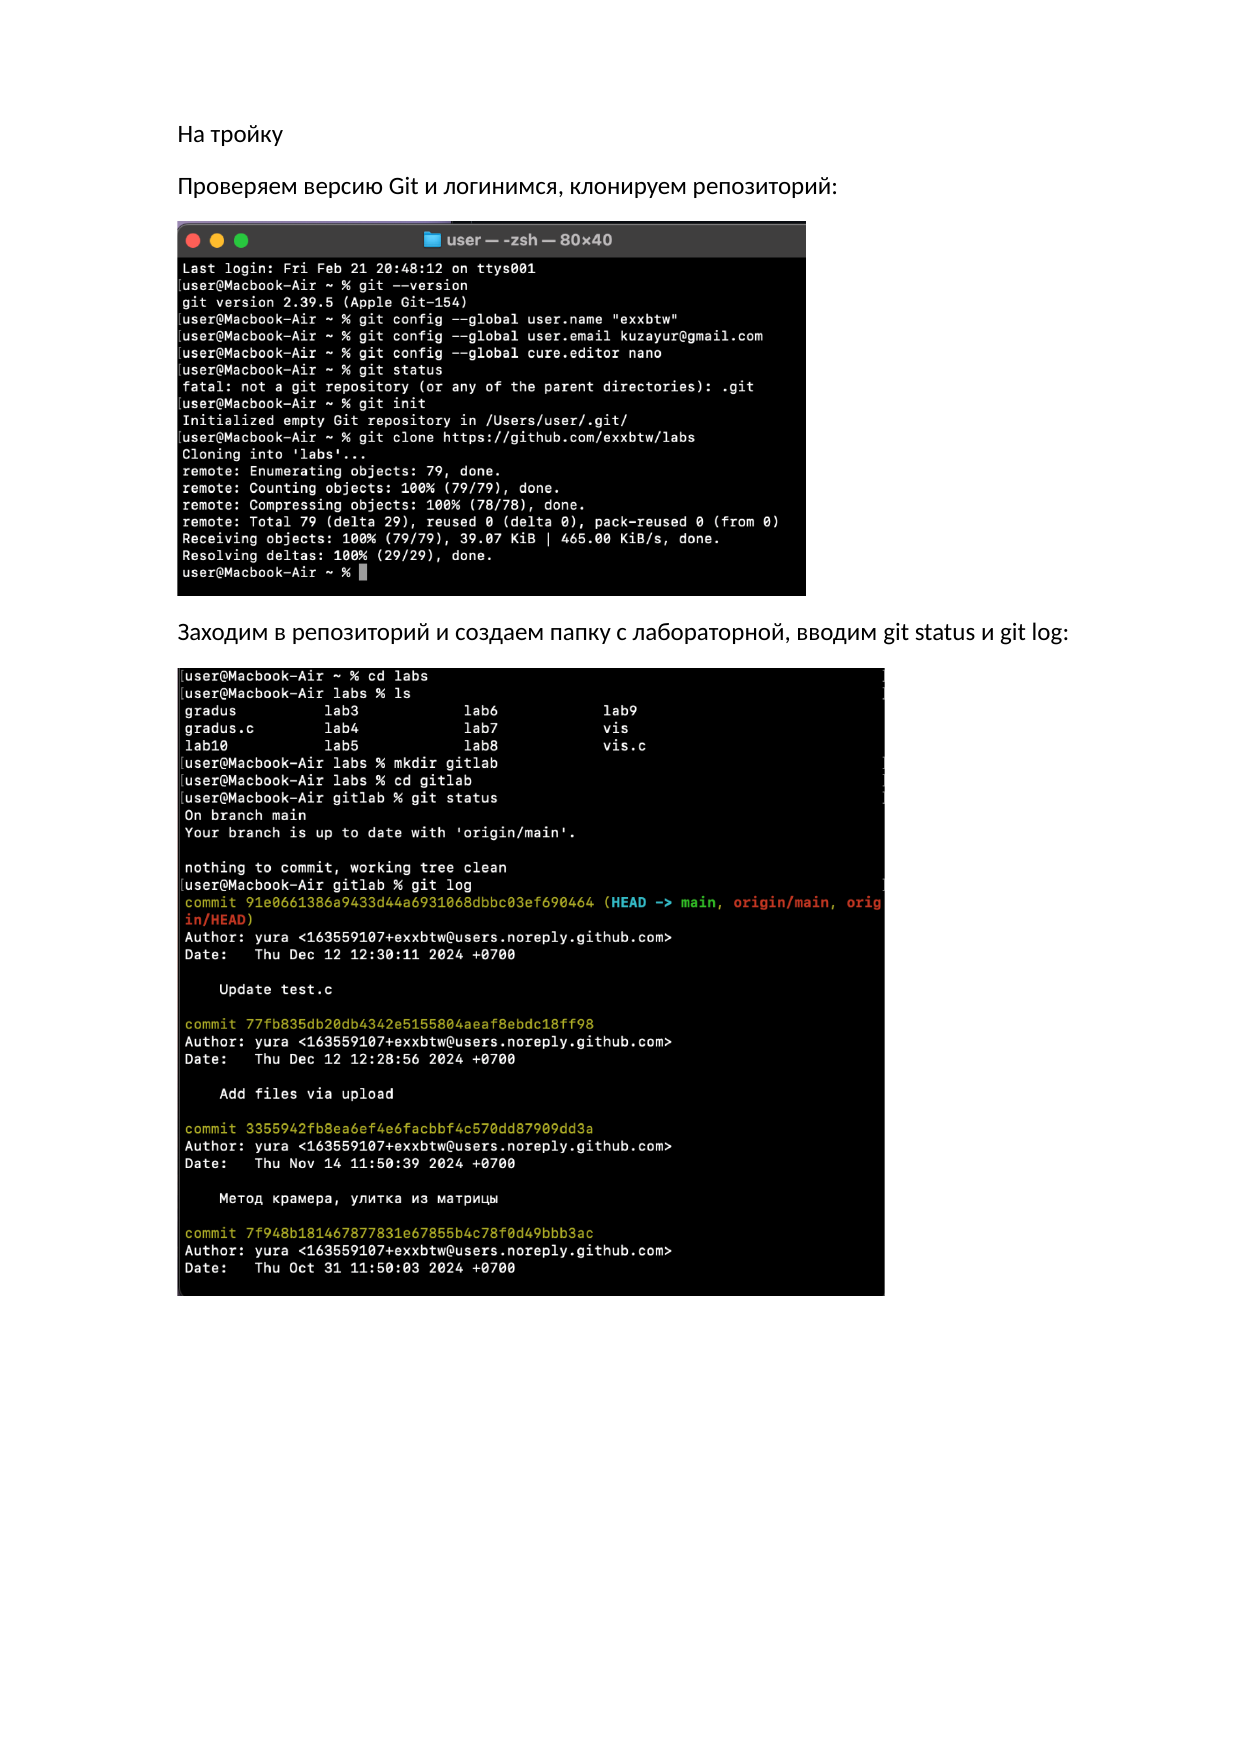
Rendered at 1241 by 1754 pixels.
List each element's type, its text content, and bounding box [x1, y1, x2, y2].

picture [177, 668, 885, 1296]
picture [177, 221, 806, 596]
text На тройку [177, 118, 1152, 149]
text Проверяем версию Git и логинимся, клонируем репозиторий: [177, 170, 1152, 200]
text Заходим в репозиторий и создаем папку с лабораторной, вводим git status и git log: [177, 616, 1152, 647]
